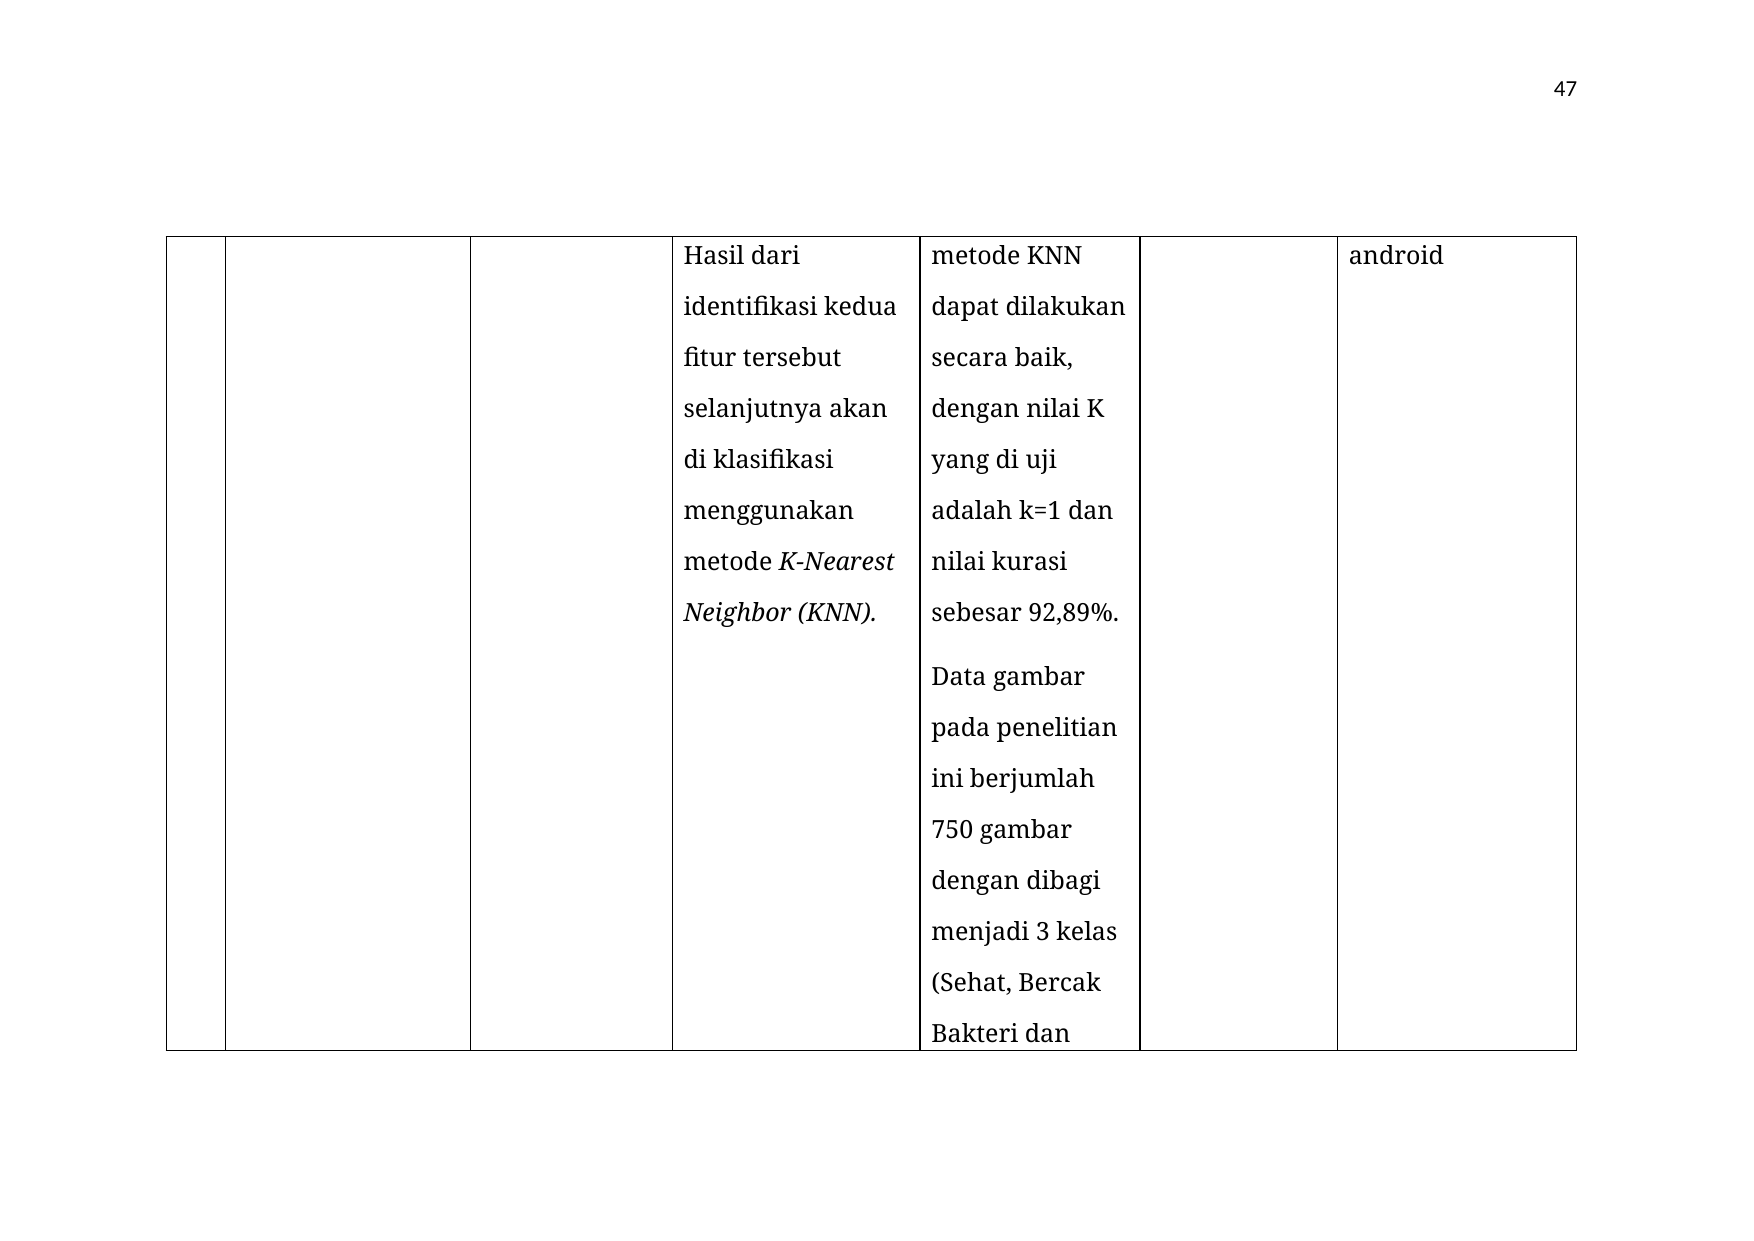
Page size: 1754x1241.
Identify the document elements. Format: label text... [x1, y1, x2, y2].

table_cell 8 [167, 237, 225, 1049]
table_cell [471, 237, 672, 1049]
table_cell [921, 237, 1139, 1049]
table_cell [226, 237, 470, 1049]
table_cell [1141, 237, 1337, 1049]
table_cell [673, 237, 919, 1049]
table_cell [1338, 237, 1576, 1049]
